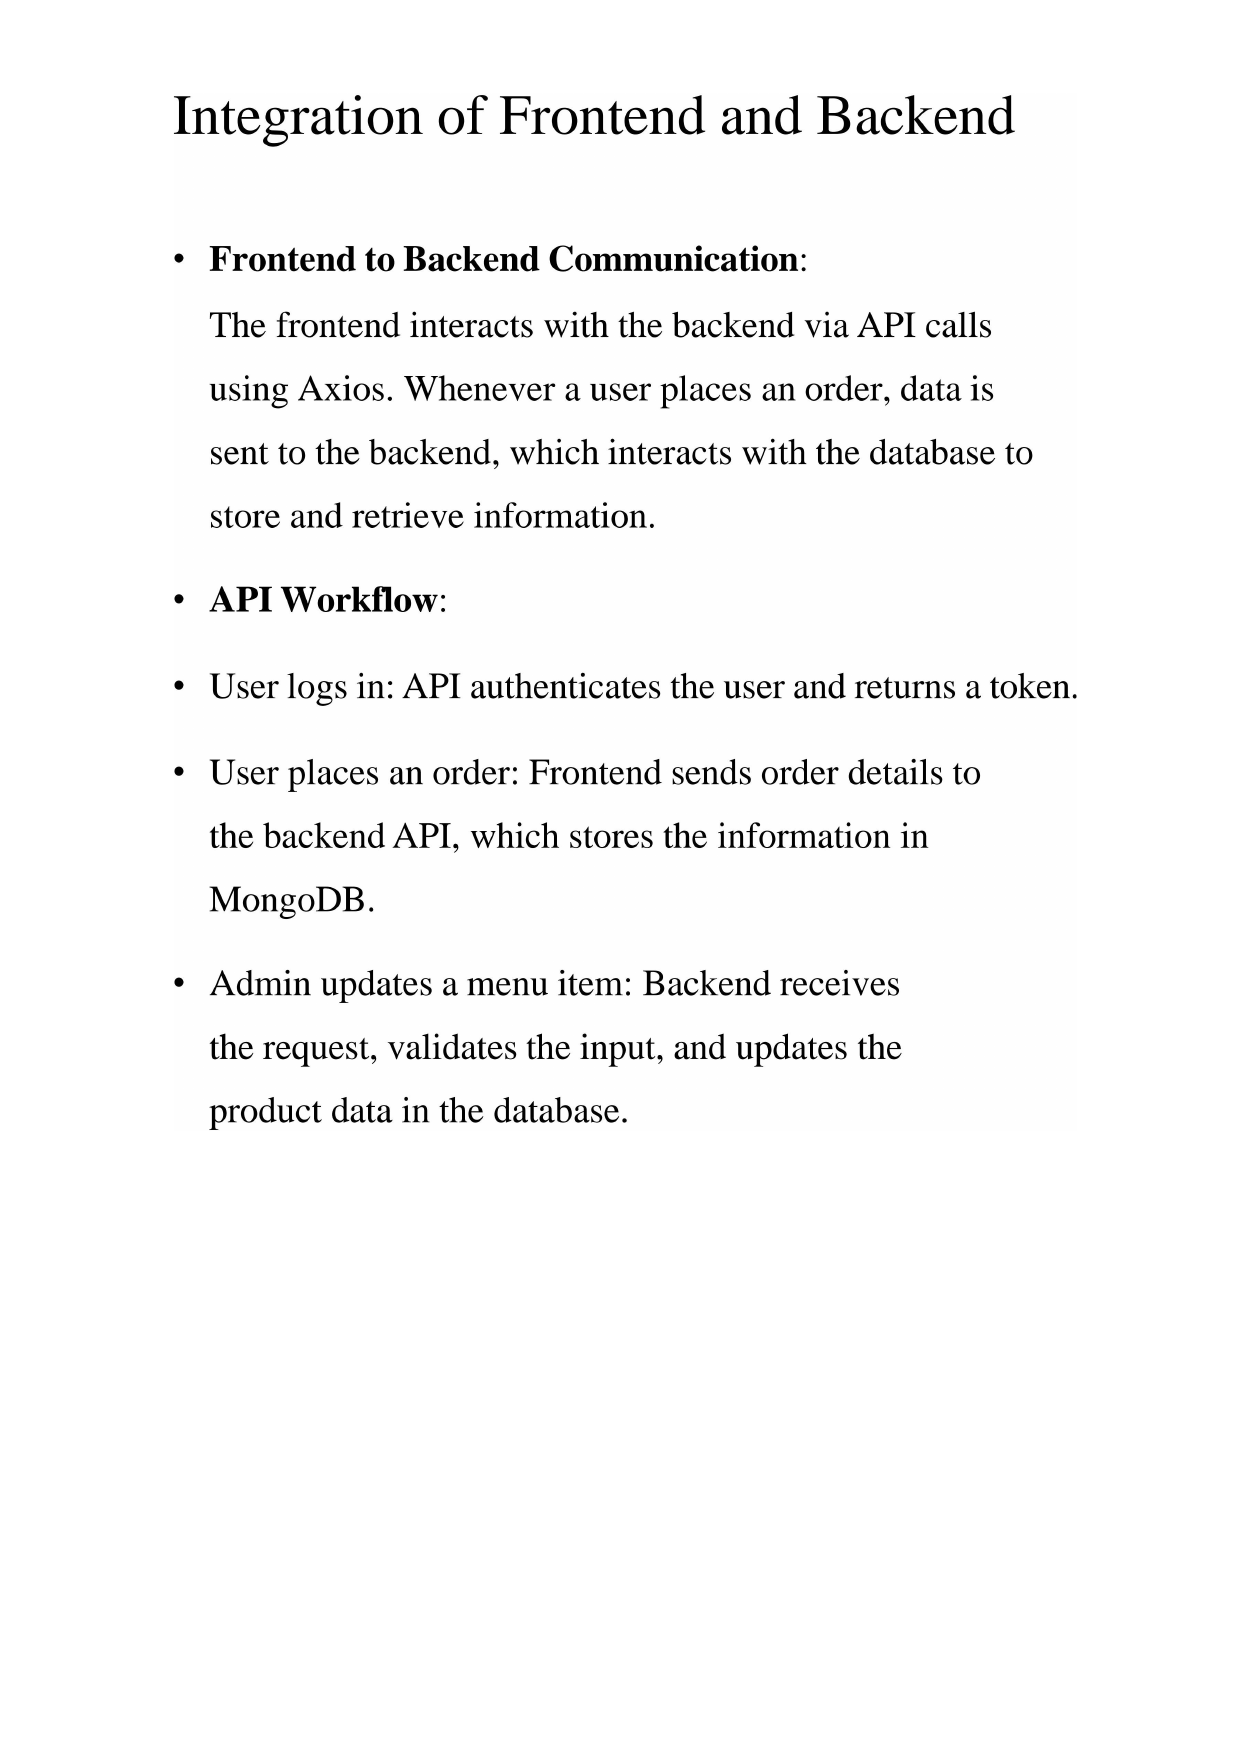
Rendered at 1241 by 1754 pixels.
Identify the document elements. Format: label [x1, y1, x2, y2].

picture [173, 93, 1077, 1131]
